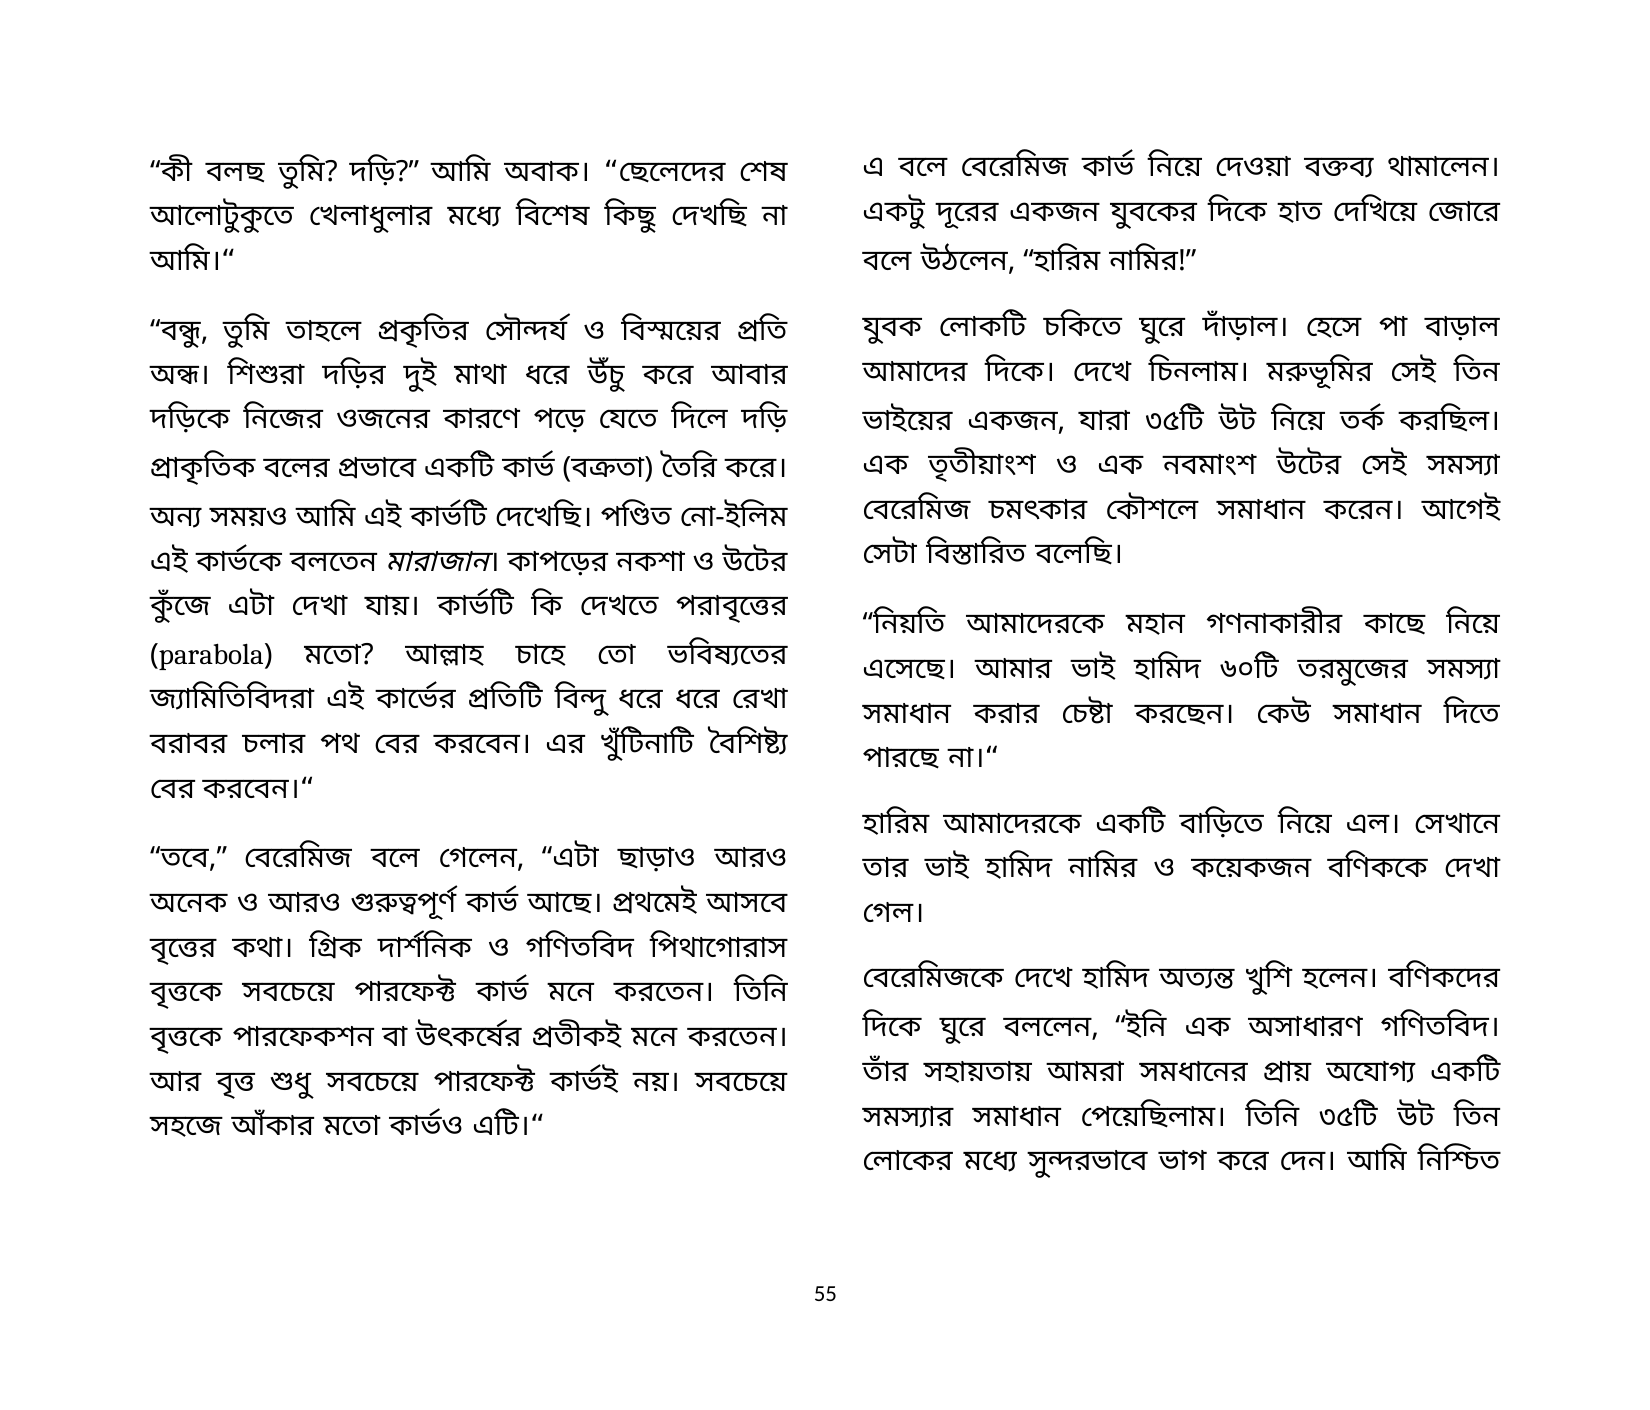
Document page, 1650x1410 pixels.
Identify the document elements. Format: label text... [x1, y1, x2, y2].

text “কী বলছ তুমি? দড়ি?” আমি অবাক। “ছেলেদের শেষ আলোটুকুতে খেলাধুলার মধ্যে বিশেষ কিছু দেখছি না আমি।“ [150, 150, 787, 282]
text “নিয়তি আমাদেরকে মহান গণনাকারীর কাছে নিয়ে এসেছে। আমার ভাই হামিদ ৬০টি তরমুজের সমস্যা সমাধান করার চেষ্টা করছেন। কেউ সমাধান দিতে পারছে না।“ [862, 602, 1500, 779]
text এ বলে বেরেমিজ কার্ভ নিয়ে দেওয়া বক্তব্য থামালেন। একটু দূরের একজন যুবকের দিকে হাত দেখিয়ে জোরে বলে উঠলেন, “হারিম নামির!” [862, 150, 1500, 282]
text হারিম আমাদেরকে একটি বাড়িতে নিয়ে এল। সেখানে তার ভাই হামিদ নামির ও কয়েকজন বণিককে দেখা গেল। [862, 806, 1500, 934]
text যুবক লোকটি চকিতে ঘুরে দাঁড়াল। হেসে পা বাড়াল আমাদের দিকে। দেখে চিনলাম। মরুভূমির সেই তিন ভাইয়ের একজন, যারা ৩৫টি উট নিয়ে তর্ক করছিল। এক তৃতীয়াংশ ও এক নবমাংশ উটের সেই সমস্যা বেরেমিজ চমৎকার কৌশলে সমাধান করেন। আগেই সেটা বিস্তারিত বলেছি। [862, 309, 1500, 576]
text “বন্ধু, তুমি তাহলে প্রকৃতির সৌন্দর্য ও বিস্ময়ের প্রতি অন্ধ। শিশুরা দড়ির দুই মাথা ধরে উঁচু করে আবার দড়িকে নিজের ওজনের কারণে পড়ে যেতে দিলে দড়ি প্রাকৃতিক বলের প্রভাবে একটি কার্ভ (বক্রতা) তৈরি করে। অন্য সময়ও আমি এই কার্ভটি দেখেছি। পণ্ডিত নো-ইলিম এই কার্ভকে বলতেন মারাজান। কাপড়ের নকশা ও উটের কুঁজে এটা দেখা যায়। কার্ভটি কি দেখতে পরাবৃত্তের (parabola) মতো? আল্লাহ চাহে তো ভবিষ্যতের জ্যামিতিবিদরা এই কার্ভের প্রতিটি বিন্দু ধরে ধরে রেখা বরাবর চলার পথ বের করবেন। এর খুঁটিনাটি বৈশিষ্ট্য বের করবেন।“ [150, 309, 787, 810]
text “তবে,” বেরেমিজ বলে গেলেন, “এটা ছাড়াও আরও অনেক ও আরও গুরুত্বপূর্ণ কার্ভ আছে। প্রথমেই আসবে বৃত্তের কথা। গ্রিক দার্শনিক ও গণিতবিদ পিথাগোরাস বৃত্তকে সবচেয়ে পারফেক্ট কার্ভ মনে করতেন। তিনি বৃত্তকে পারফেকশন বা উৎকর্ষের প্রতীকই মনে করতেন। আর বৃত্ত শুধু সবচেয়ে পারফেক্ট কার্ভই নয়। সবচেয়ে সহজে আঁকার মতো কার্ভও এটি।“ [150, 837, 787, 1148]
